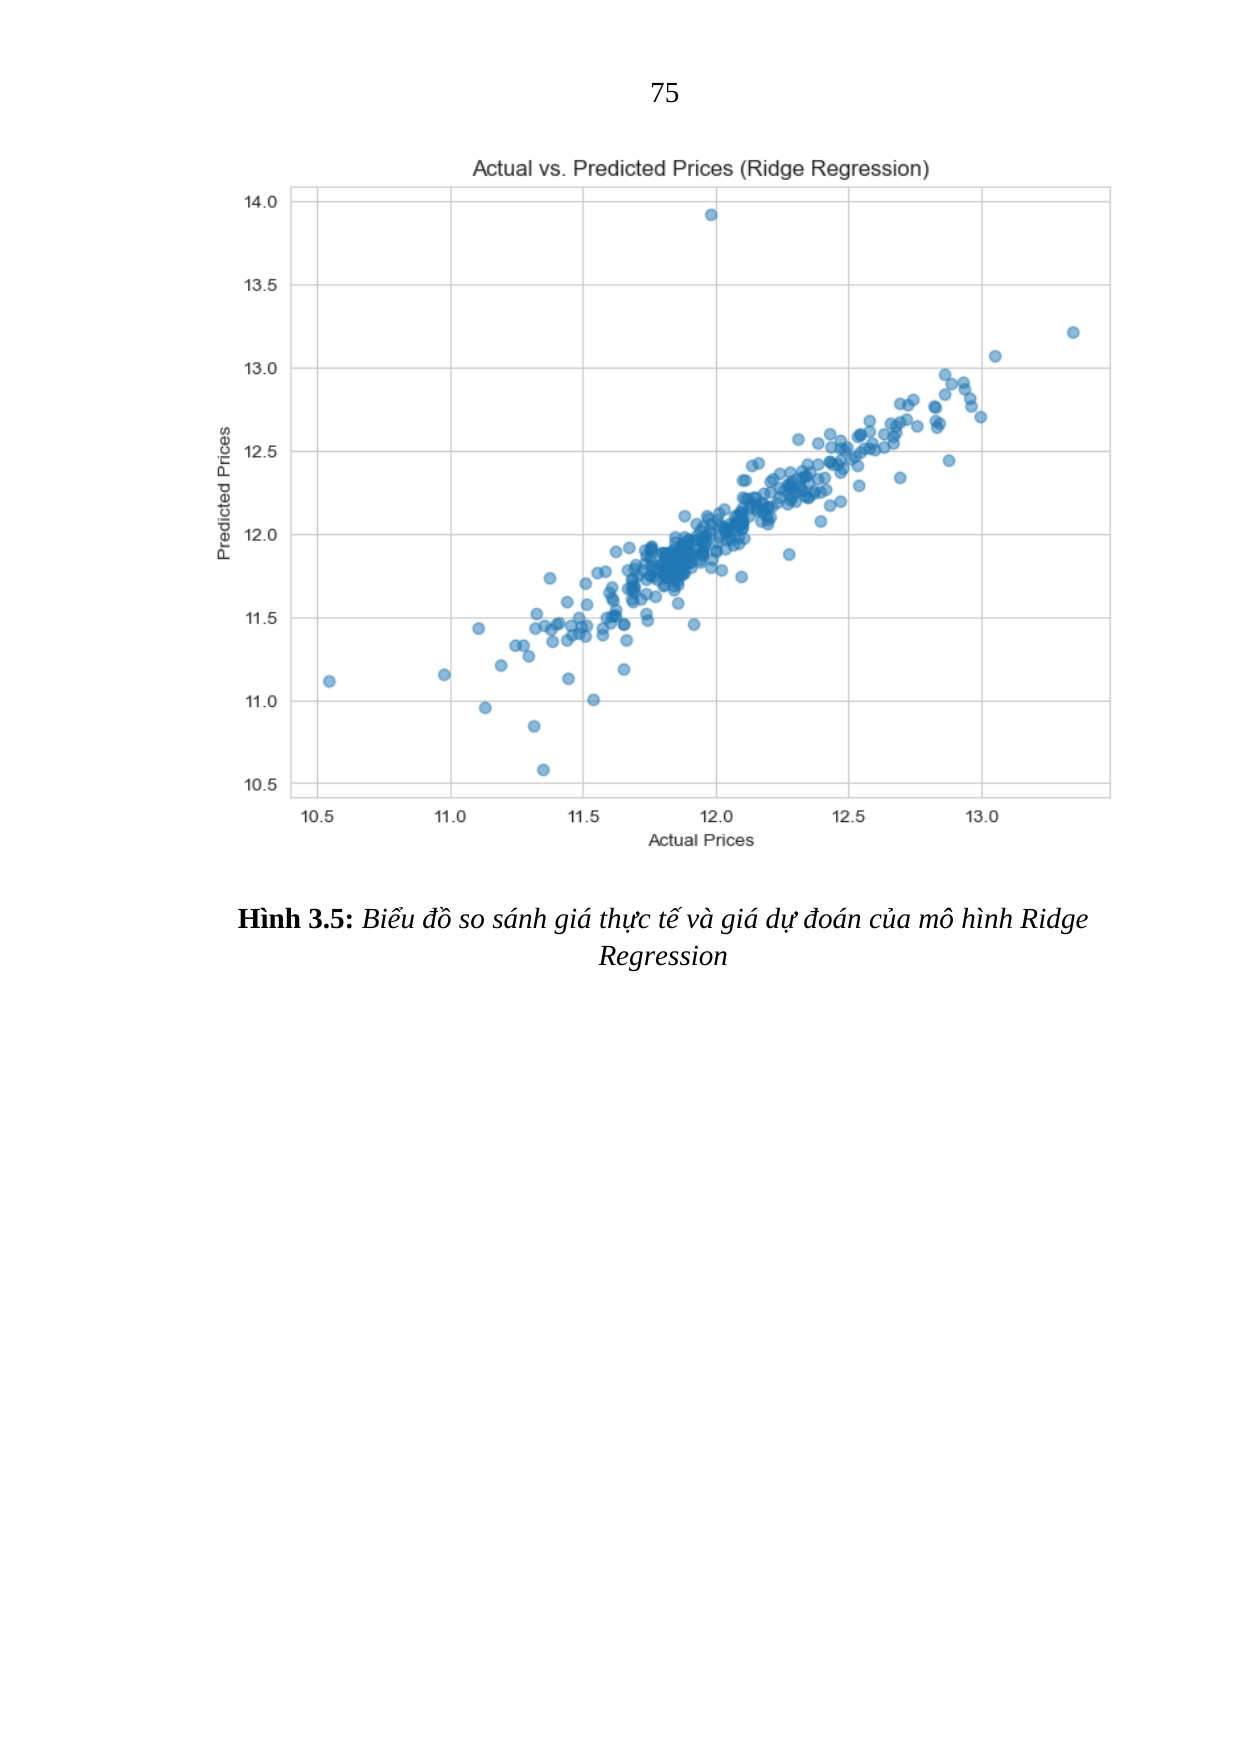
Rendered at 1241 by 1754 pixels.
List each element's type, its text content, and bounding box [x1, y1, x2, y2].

text Biểu đồ so sánh giá thực tế và giá dự đoán của mô hình Ridge Regression [207, 901, 1122, 971]
picture [206, 147, 1123, 862]
